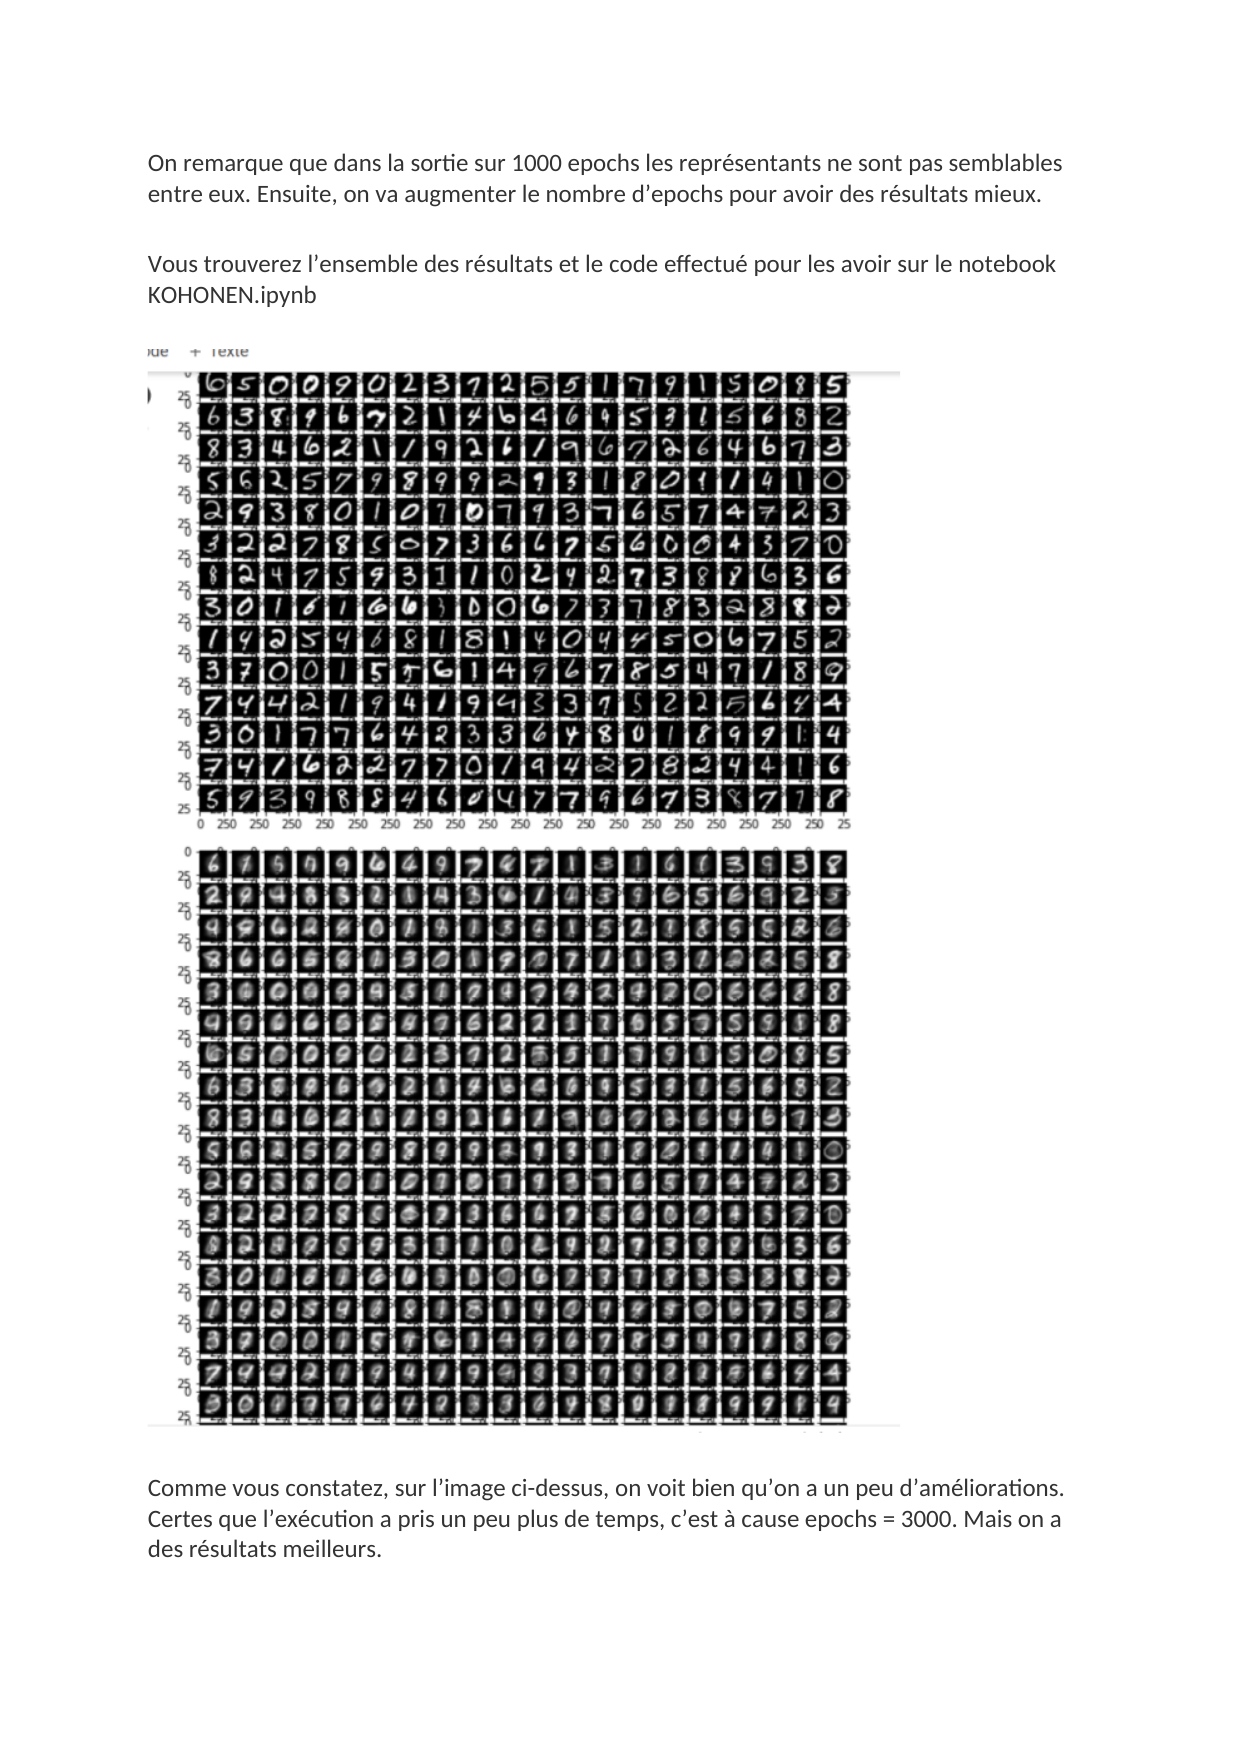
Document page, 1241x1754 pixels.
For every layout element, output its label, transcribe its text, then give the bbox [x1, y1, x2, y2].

text On remarque que dans la sortie sur 1000 epochs les représentants ne sont pas semblables entre eux. Ensuite, on va augmenter le nombre d’epochs pour avoir des résultats mieux. [148, 148, 1093, 209]
text Vous trouverez l’ensemble des résultats et le code effectué pour les avoir sur le notebook KOHONEN.ipynb [148, 249, 1093, 310]
picture [147, 349, 901, 1433]
text Comme vous constatez, sur l’image ci-dessus, on voit bien qu’on a un peu d’améliorations. Certes que l’exécution a pris un peu plus de temps, c’est à cause epochs = 3000. Mais on a des résultats meilleurs. [148, 1472, 1093, 1564]
